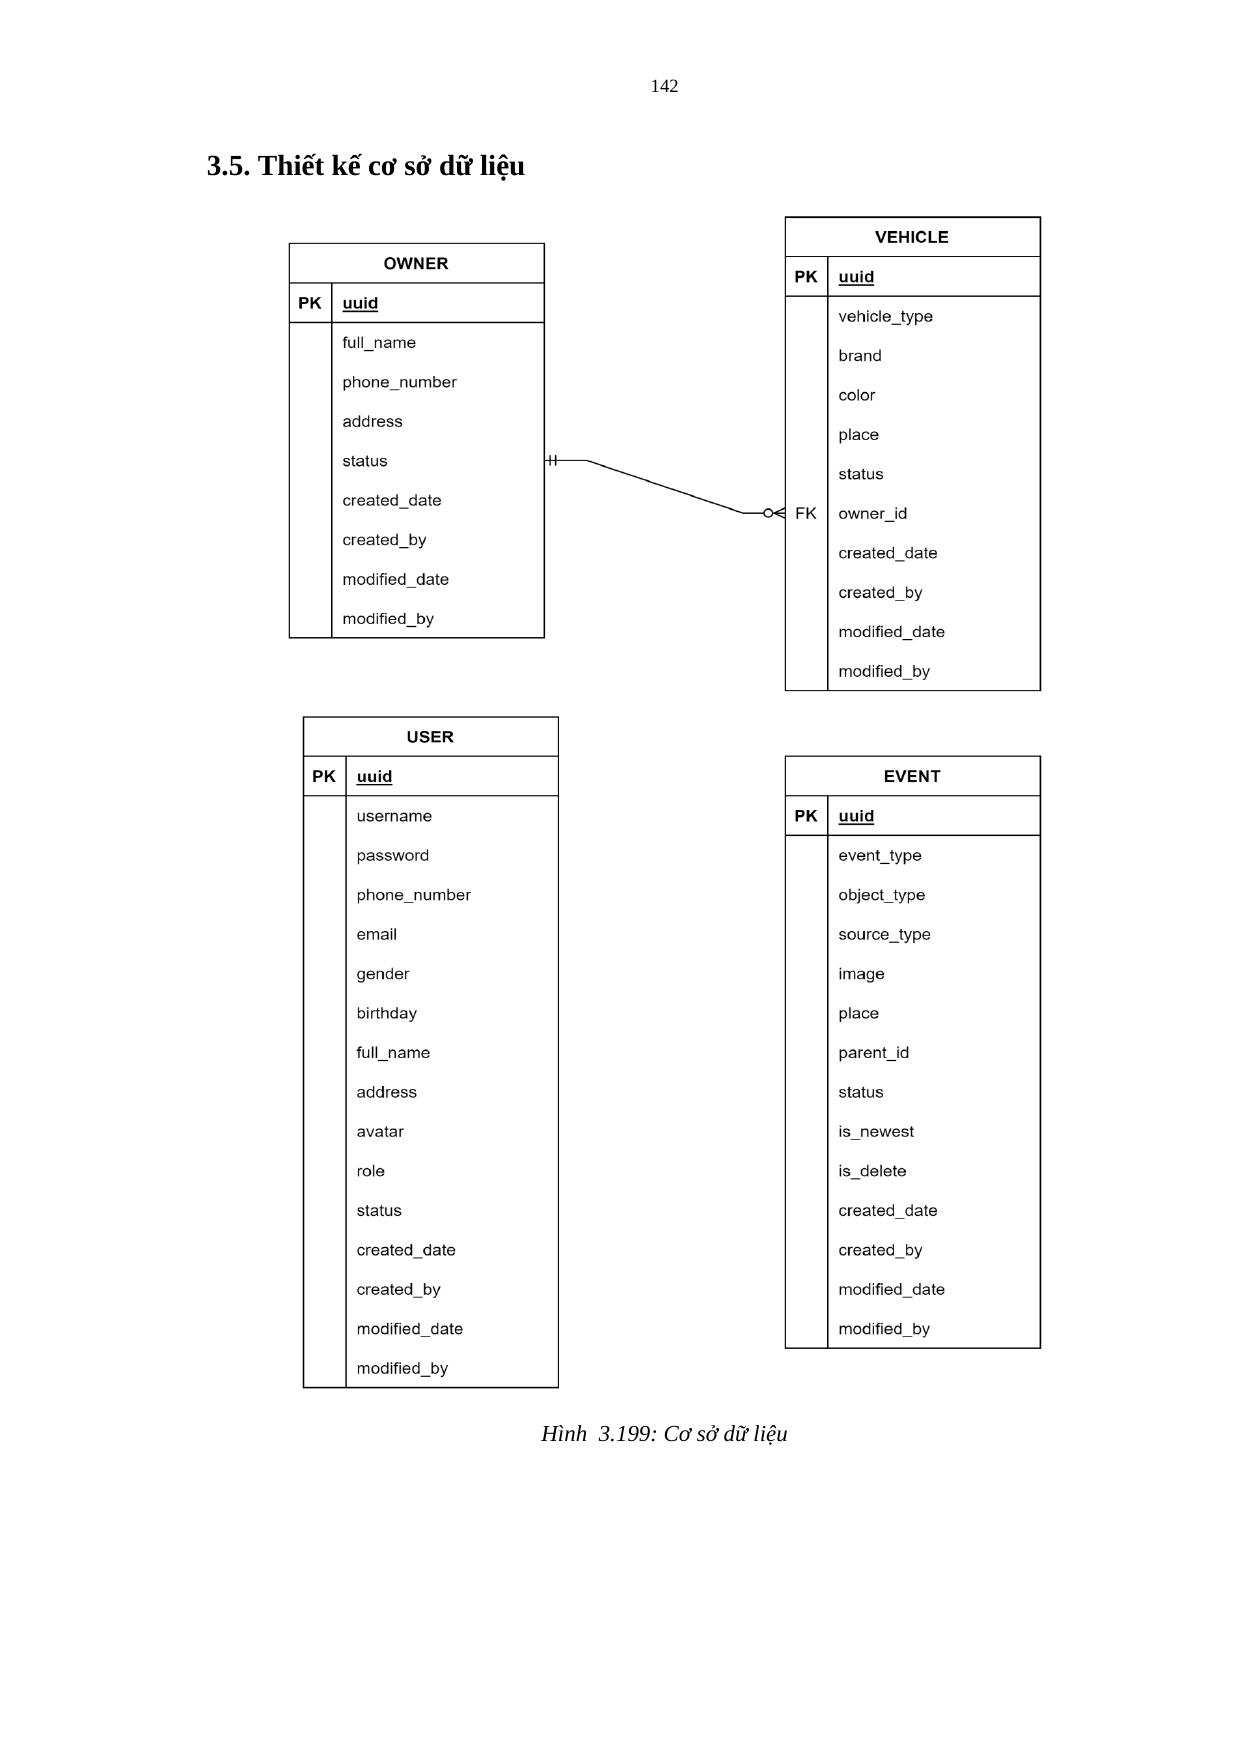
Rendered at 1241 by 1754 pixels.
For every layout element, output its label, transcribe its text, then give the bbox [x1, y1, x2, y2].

picture [274, 203, 1055, 1401]
text Hình 3.196: Cơ sở dữ liệu [207, 1420, 1122, 1446]
subtitle 3.5. Thiết kế cơ sở dữ liệu [207, 148, 1122, 181]
